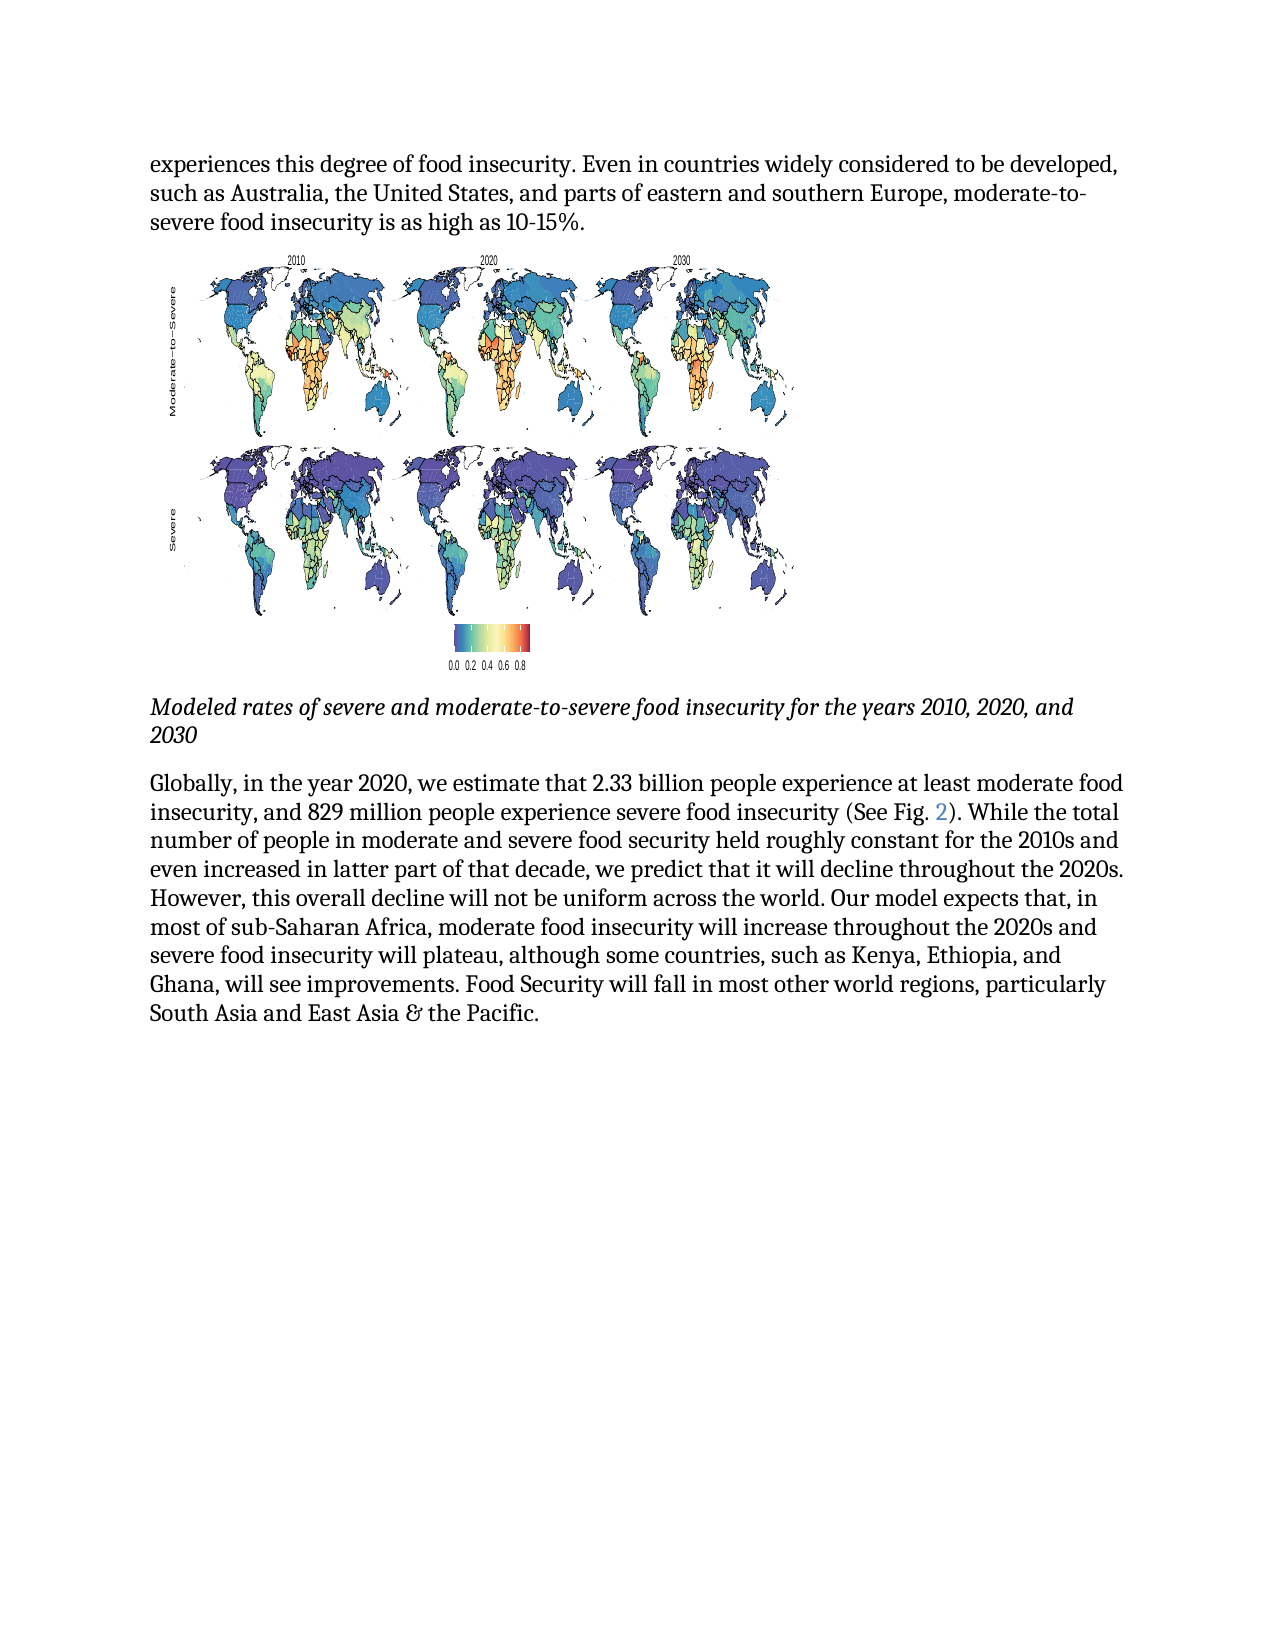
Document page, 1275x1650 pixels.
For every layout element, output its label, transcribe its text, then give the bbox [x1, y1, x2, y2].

text Globally, in the year 2020, we estimate that 2.33 billion people experience at least moderate food insecurity, and 829 million people experience severe food insecurity (See Fig. 2). While the total number of people in moderate and severe food security held roughly constant for the 2010s and even increased in latter part of that decade, we predict that it will decline throughout the 2020s. However, this overall decline will not be uniform across the world. Our model expects that, in most of sub-Saharan Africa, moderate food insecurity will increase throughout the 2020s and severe food insecurity will plateau, although some countries, such as Kenya, Ethiopia, and Ghana, will see improvements. Food Security will fall in most other world regions, particularly South Asia and East Asia & the Pacific. [150, 769, 1125, 1027]
text Modeled rates of severe and moderate-to-severe food insecurity for the years 2010, 2020, and 2030 [150, 692, 1125, 750]
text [150, 150, 1125, 236]
